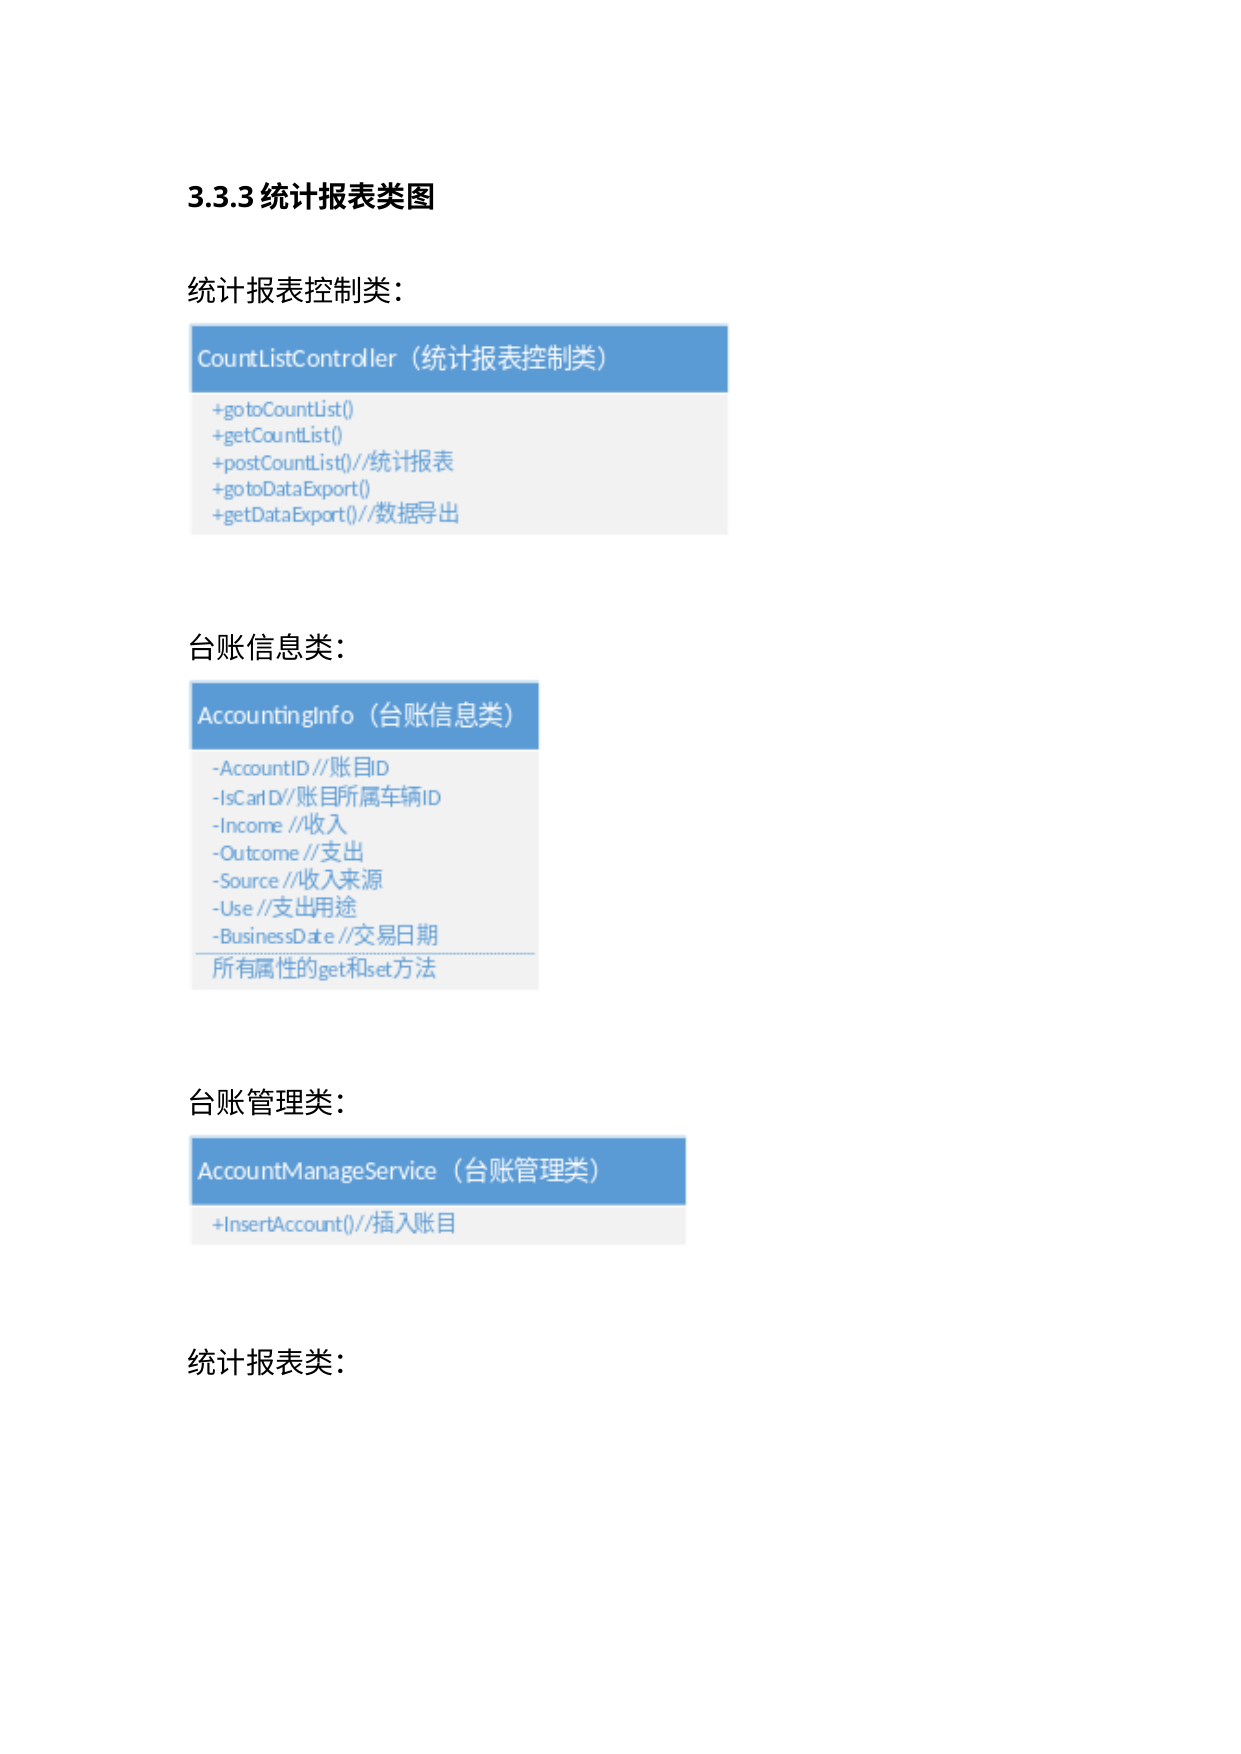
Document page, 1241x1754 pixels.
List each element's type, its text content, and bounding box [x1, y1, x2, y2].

text 台账信息类： [187, 614, 1053, 679]
text 台账管理类： [187, 1069, 1053, 1134]
text 统计报表控制类： [187, 256, 1053, 321]
subtitle 3.3.3统计报表类图 [187, 162, 1053, 227]
text 统计报表类： [187, 1329, 1053, 1394]
